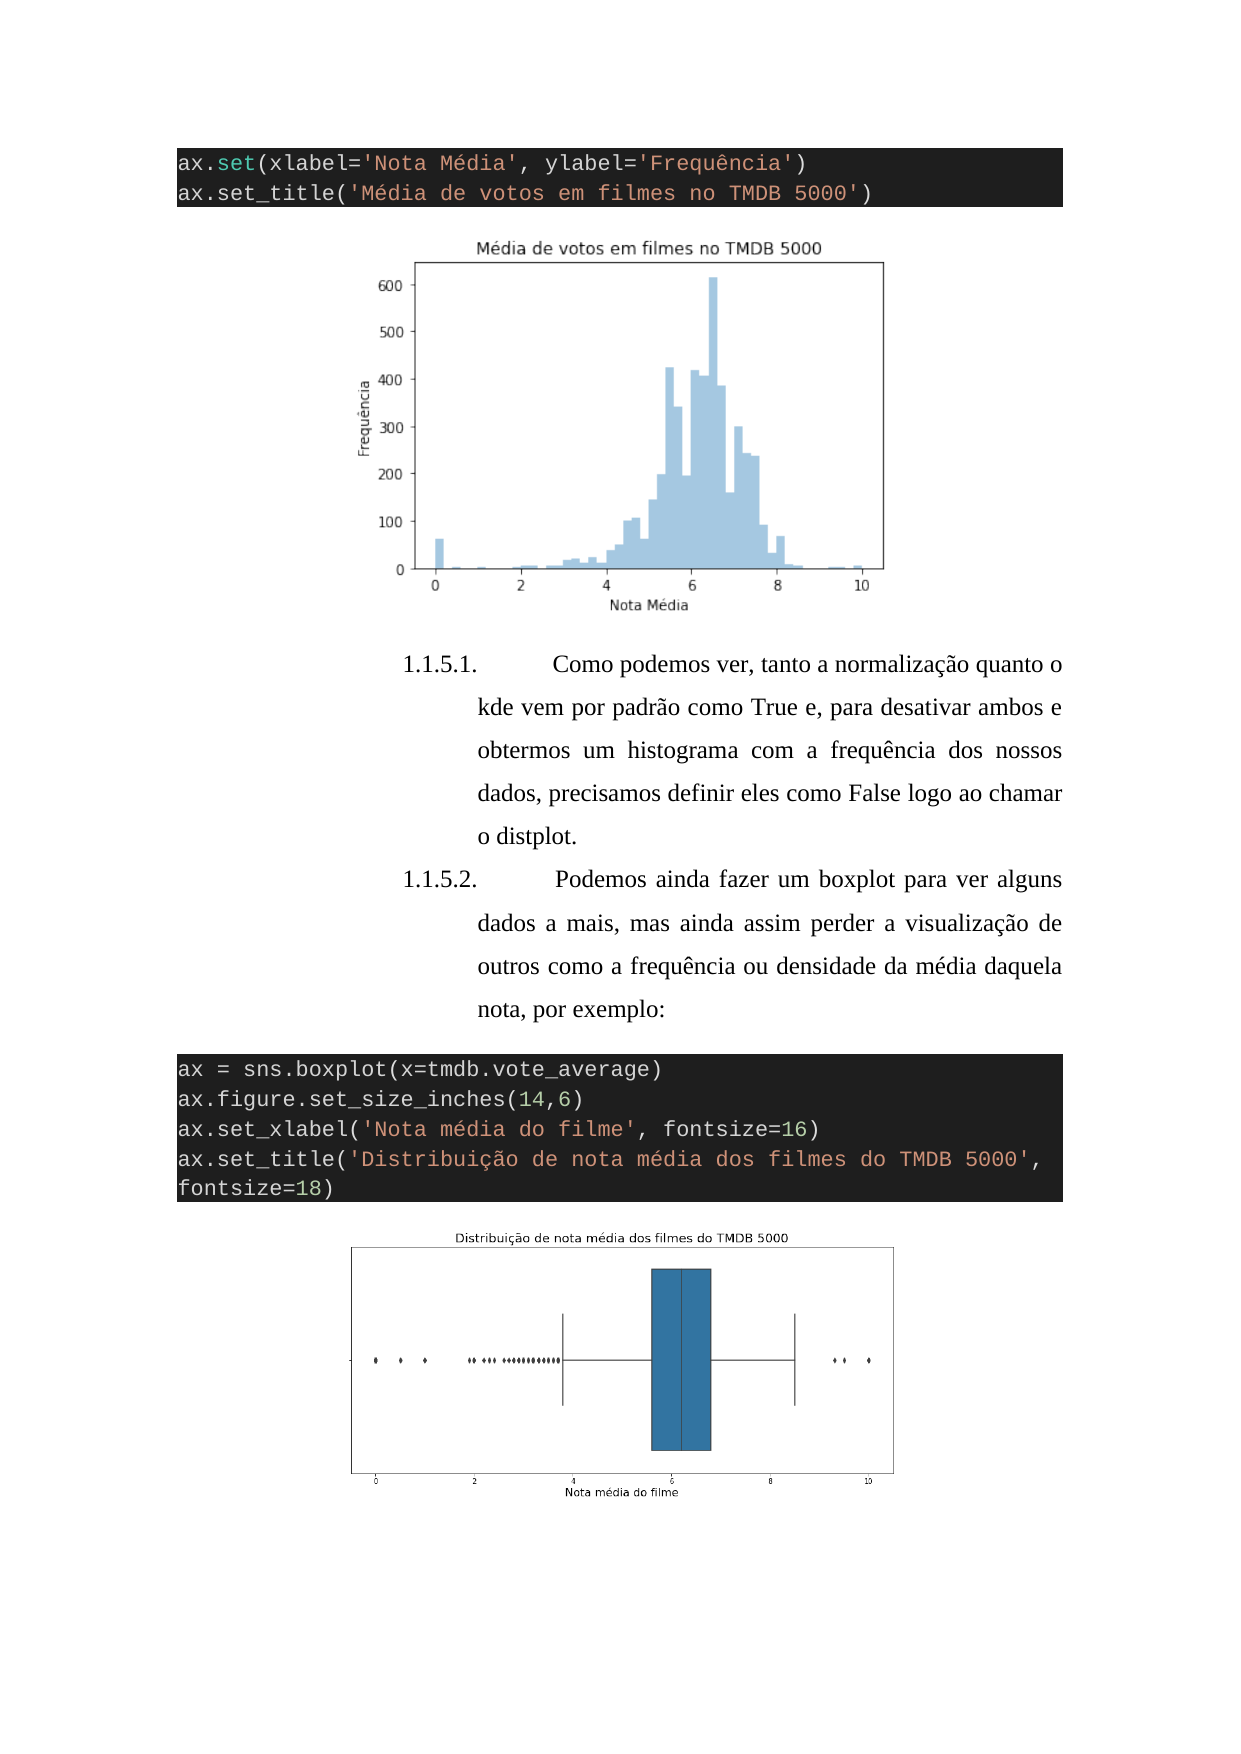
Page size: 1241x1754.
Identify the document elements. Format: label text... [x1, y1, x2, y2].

text ax.figure.set_size_inches(14,6) [177, 1083, 1063, 1113]
text ax.set_title('Distribuição de nota média dos filmes do TMDB 5000', fontsize=18) [177, 1143, 1063, 1202]
picture [343, 1227, 898, 1503]
text ax = sns.boxplot(x=tmdb.vote_average) [177, 1054, 1063, 1083]
text ax.set_title('Média de votos em filmes no TMDB 5000') [177, 177, 1063, 207]
text ax.set(xlabel='Nota Média', ylabel='Frequência') [177, 148, 1063, 177]
list Como podemos ver, tanto a normalização quanto o kde vem por padrão como True e, para desativar ambos e obtermos um histograma com a frequência dos nossos dados, precisamos definir eles como False logo ao chamar o distplot. [402, 649, 1063, 850]
text ax.set_xlabel('Nota média do filme', fontsize=16) [177, 1113, 1063, 1143]
list Podemos ainda fazer um boxplot para ver alguns dados a mais, mas ainda assim perder a visualização de outros como a frequência ou densidade da média daquela nota, por exemplo: [402, 864, 1063, 1023]
picture [347, 232, 893, 622]
